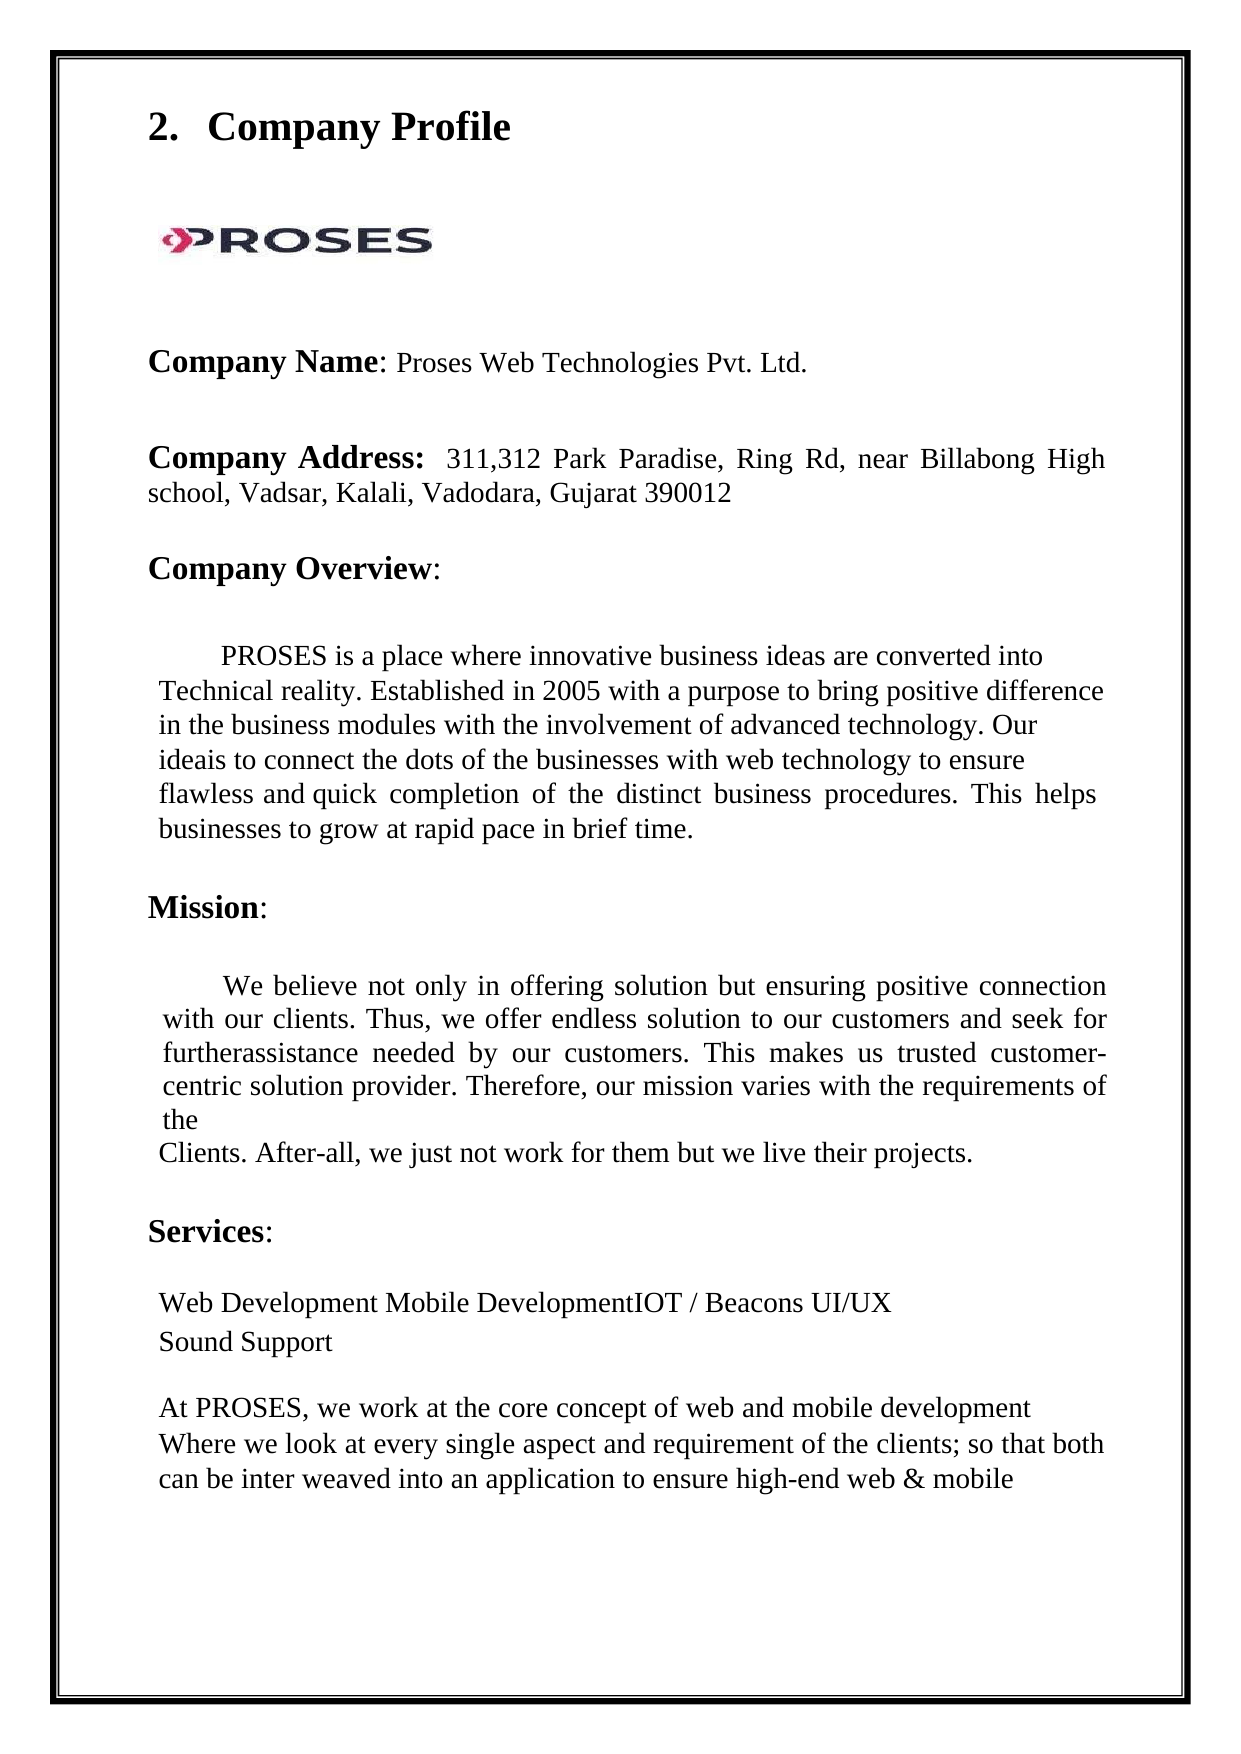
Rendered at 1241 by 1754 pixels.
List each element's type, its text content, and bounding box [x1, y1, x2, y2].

subtitle Company Profile [148, 101, 1167, 149]
text At PROSES, we work at the core concept of web and mobile development Where we look at every single aspect and requirement of the clients; so that both can be inter weaved into an application to ensure high-end web & mobile [158, 1391, 1108, 1495]
text Company Name: Proses Web Technologies Pvt. Ltd. [148, 342, 1167, 380]
subtitle Company Overview: [148, 548, 1167, 587]
text Web Development Mobile DevelopmentIOT / Beacons UI/UX Sound Support [158, 1286, 894, 1358]
text PROSES is a place where innovative business ideas are converted into Technical reality. Established in 2005 with a purpose to bring positive difference in the business modules with the involvement of advanced technology. Our ideais to connect the dots of the businesses with web technology to ensure flawless and quick completion of the distinct business procedures. This helps businesses to grow at rapid pace in brief time. [158, 638, 1108, 844]
text We believe not only in offering solution but ensuring positive connection with our clients. Thus, we offer endless solution to our customers and seek for furtherassistance needed by our customers. This makes us trusted customer- centric solution provider. Therefore, our mission varies with the requirements of the [162, 968, 1108, 1136]
subtitle Services: [148, 1211, 1167, 1249]
subtitle Mission: [148, 888, 1167, 926]
picture [158, 225, 434, 265]
text Company Address: 311,312 Park Paradise, Ring Rd, near Billabong High school, Vadsar, Kalali, Vadodara, Gujarat 390012 [148, 438, 1108, 509]
text Clients. After-all, we just not work for them but we live their projects. [158, 1136, 1167, 1169]
